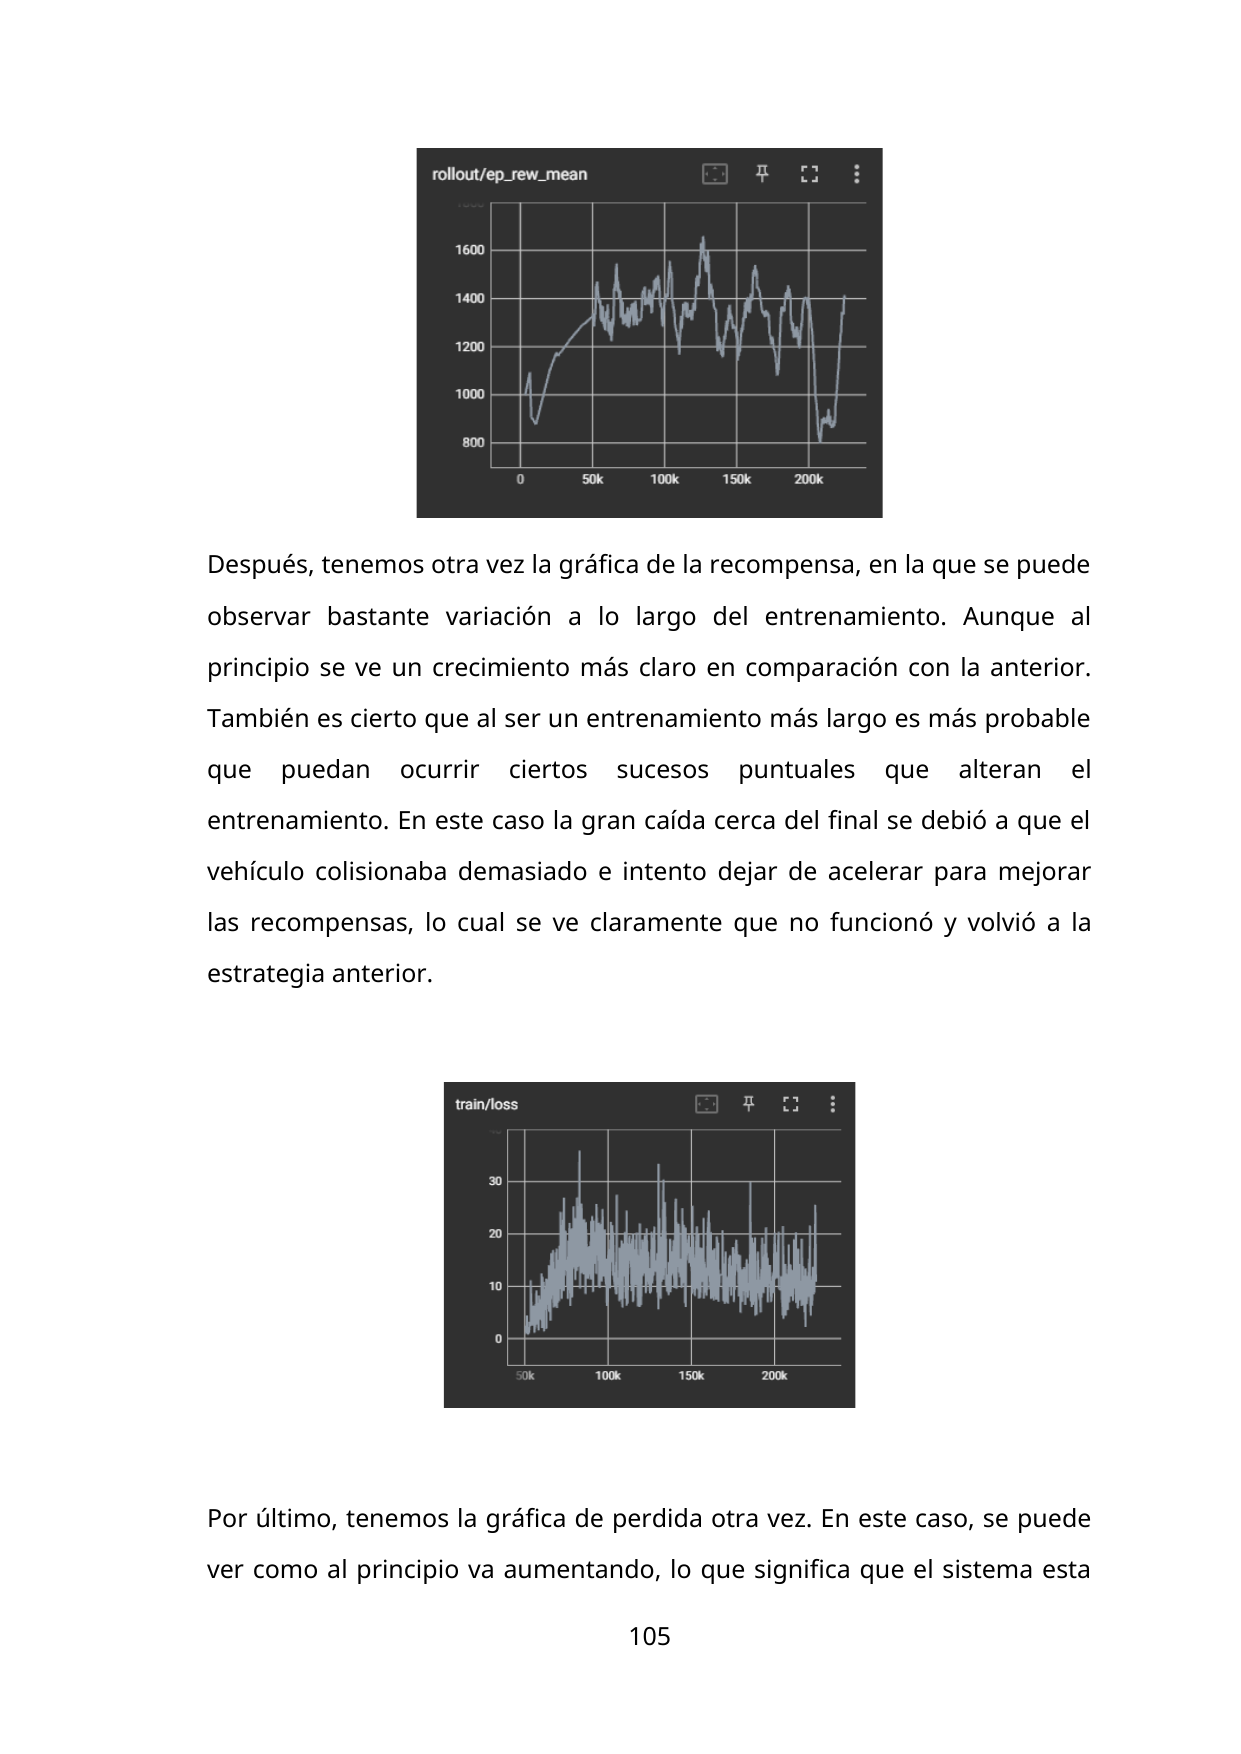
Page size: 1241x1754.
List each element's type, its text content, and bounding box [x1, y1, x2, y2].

text Después, tenemos otra vez la gráfica de la recompensa, en la que se puede observar bastante variación a lo largo del entrenamiento. Aunque al principio se ve un crecimiento más claro en comparación con la anterior. También es cierto que al ser un entrenamiento más largo es más probable que puedan ocurrir ciertos sucesos puntuales que alteran el entrenamiento. En este caso la gran caída cerca del final se debió a que el vehículo colisionaba demasiado e intento dejar de acelerar para mejorar las recompensas, lo cual se ve claramente que no funcionó y volvió a la estrategia anterior. [207, 547, 1092, 989]
picture [416, 148, 883, 518]
picture [443, 1082, 856, 1408]
